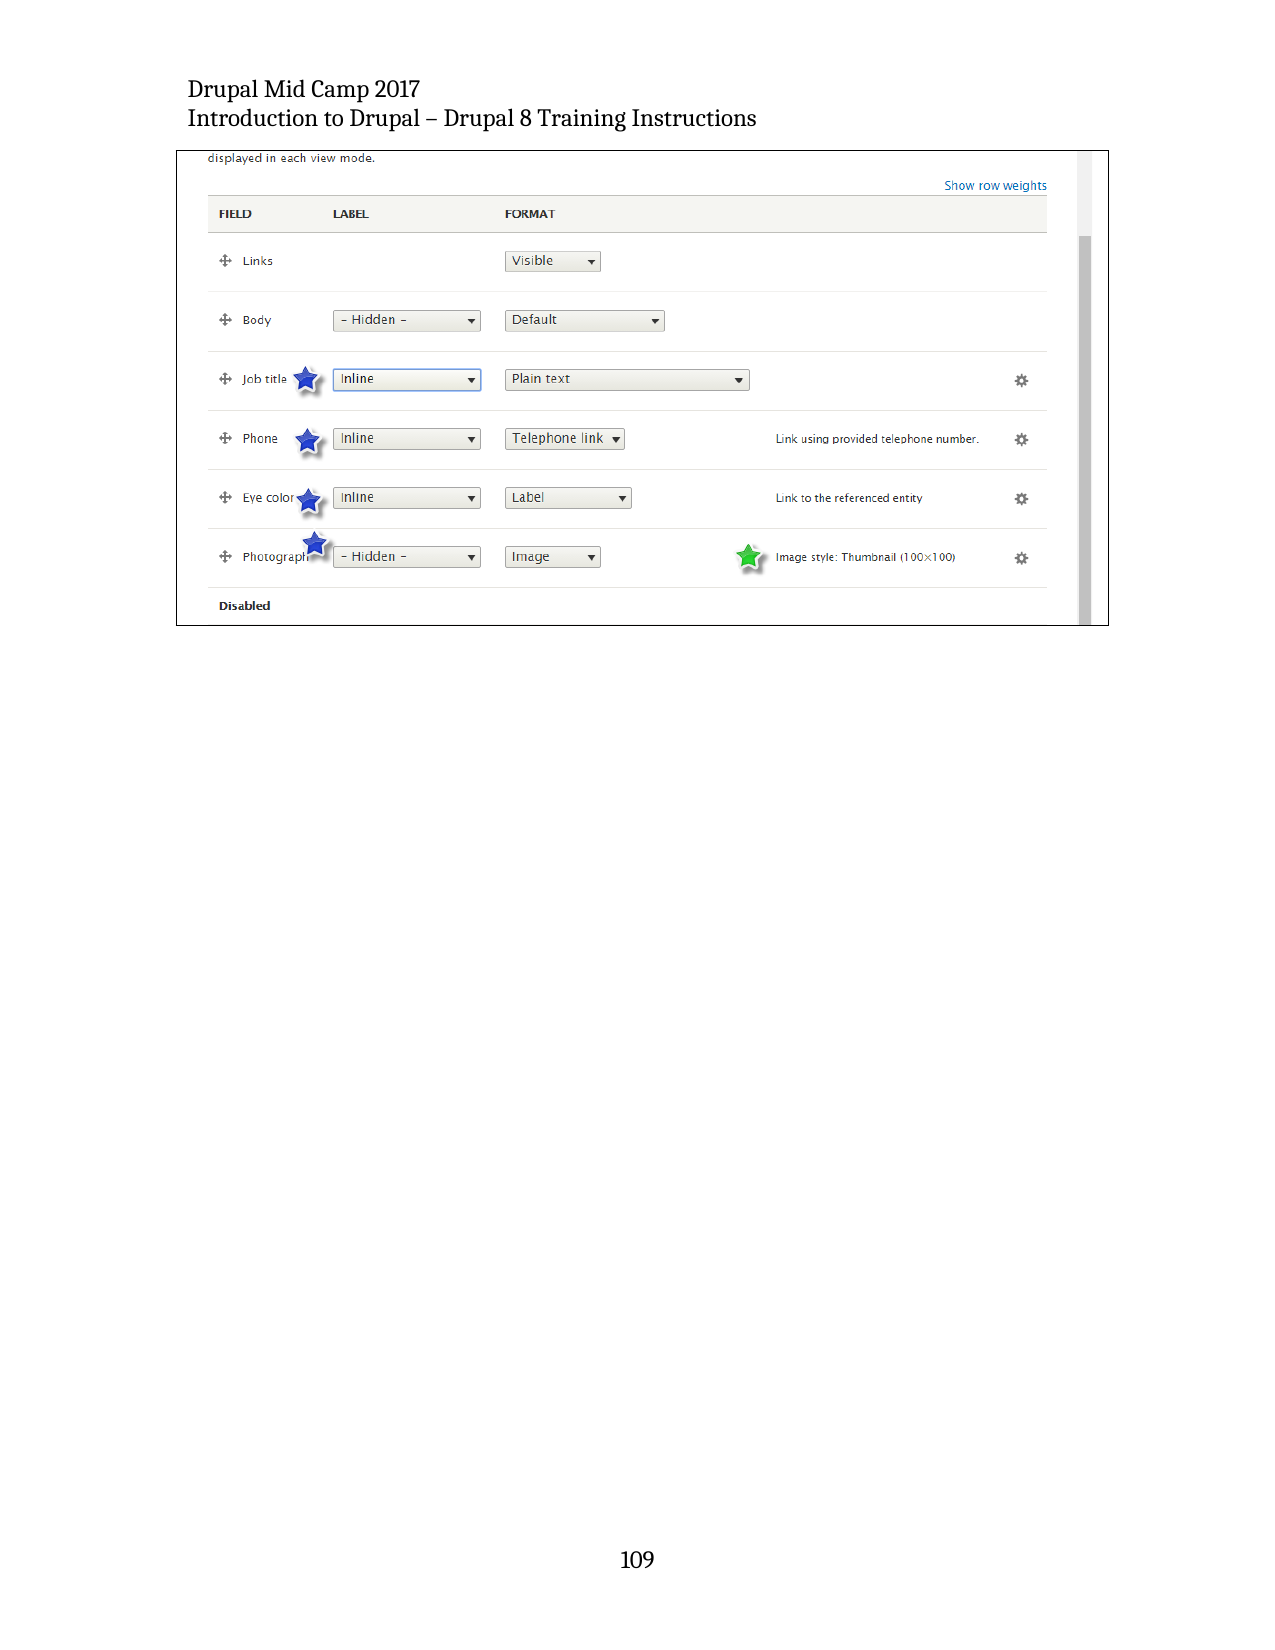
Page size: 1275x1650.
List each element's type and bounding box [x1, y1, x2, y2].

picture [192, 151, 1093, 625]
table_cell [177, 151, 192, 624]
table_cell [1093, 151, 1108, 624]
